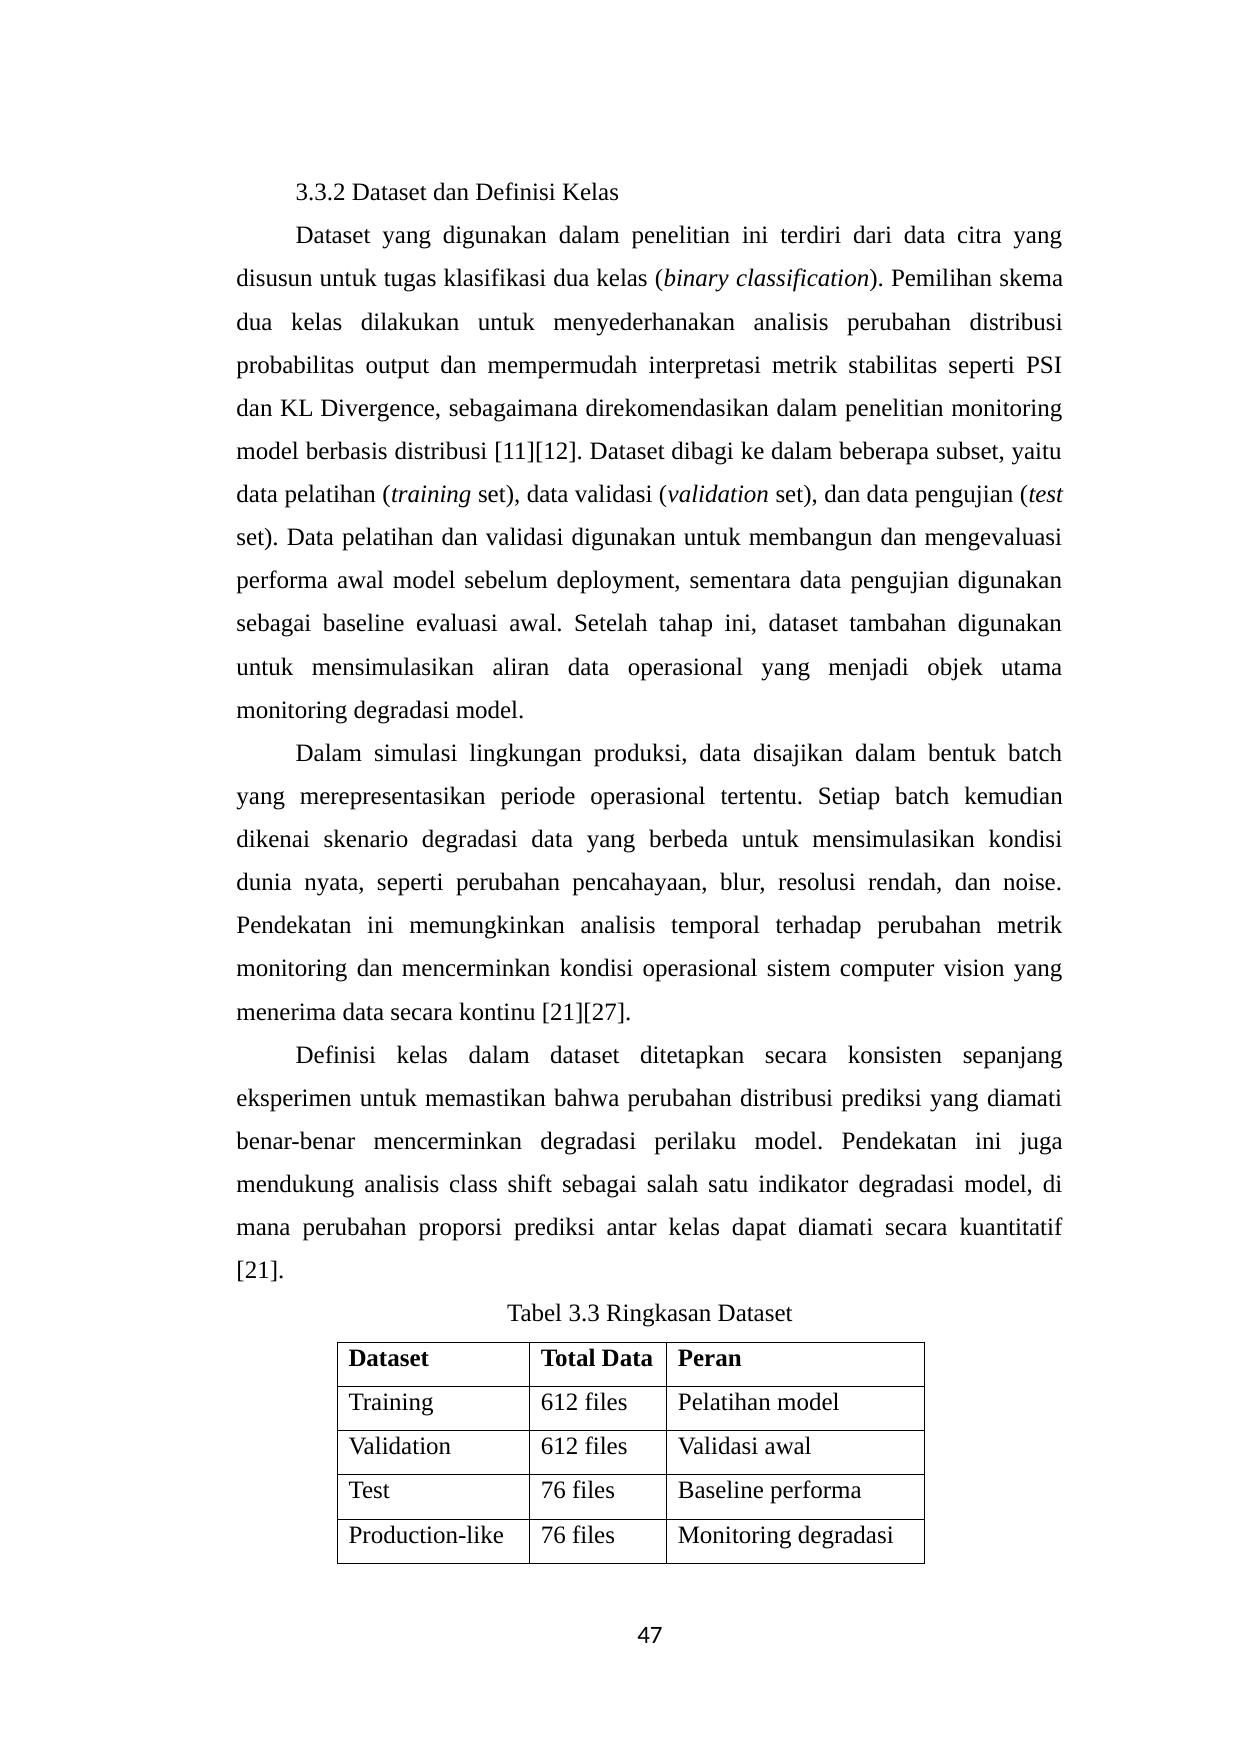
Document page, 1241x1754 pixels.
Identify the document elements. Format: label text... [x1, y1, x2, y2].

table_cell 612 files [530, 1387, 666, 1430]
table_cell Monitoring degradasi [667, 1520, 924, 1563]
table_cell Test [338, 1475, 529, 1519]
table_cell 76 files [530, 1520, 666, 1563]
table_header Dataset [338, 1343, 529, 1386]
table_header Total Data [530, 1343, 666, 1386]
table_cell 76 files [530, 1475, 666, 1519]
table_cell Pelatihan model [667, 1387, 924, 1430]
text Dataset yang digunakan dalam penelitian ini terdiri dari data citra yang disusun untuk tugas klasifikasi dua kelas (binary classification). Pemilihan skema dua kelas dilakukan untuk menyederhanakan analisis perubahan distribusi probabilitas output dan mempermudah interpretasi metrik stabilitas seperti PSI dan KL Divergence, sebagaimana direkomendasikan dalam penelitian monitoring model berbasis distribusi [11][12]. Dataset dibagi ke dalam beberapa subset, yaitu data pelatihan (training set), data validasi (validation set), dan data pengujian (test set). Data pelatihan dan validasi digunakan untuk membangun dan mengevaluasi performa awal model sebelum deployment, sementara data pengujian digunakan sebagai baseline evaluasi awal. Setelah tahap ini, dataset tambahan digunakan untuk mensimulasikan aliran data operasional yang menjadi objek utama monitoring degradasi model. [236, 220, 1063, 723]
table_cell 612 files [530, 1431, 666, 1474]
text Tabel 3.3 Ringkasan Dataset [236, 1298, 1063, 1327]
table_cell Validasi awal [667, 1431, 924, 1474]
text Dalam simulasi lingkungan produksi, data disajikan dalam bentuk batch yang merepresentasikan periode operasional tertentu. Setiap batch kemudian dikenai skenario degradasi data yang berbeda untuk mensimulasikan kondisi dunia nyata, seperti perubahan pencahayaan, blur, resolusi rendah, dan noise. Pendekatan ini memungkinkan analisis temporal terhadap perubahan metrik monitoring dan mencerminkan kondisi operasional sistem computer vision yang menerima data secara kontinu [21][27]. [236, 738, 1063, 1025]
text 3.3.2 Dataset dan Definisi Kelas [236, 177, 1063, 206]
table_header Peran [667, 1343, 924, 1386]
table_cell Production-like [338, 1520, 529, 1563]
table_cell Baseline performa [667, 1475, 924, 1519]
table_cell Validation [338, 1431, 529, 1474]
text Definisi kelas dalam dataset ditetapkan secara konsisten sepanjang eksperimen untuk memastikan bahwa perubahan distribusi prediksi yang diamati benar-benar mencerminkan degradasi perilaku model. Pendekatan ini juga mendukung analisis class shift sebagai salah satu indikator degradasi model, di mana perubahan proporsi prediksi antar kelas dapat diamati secara kuantitatif [21]. [236, 1040, 1063, 1284]
table_cell Training [338, 1387, 529, 1430]
